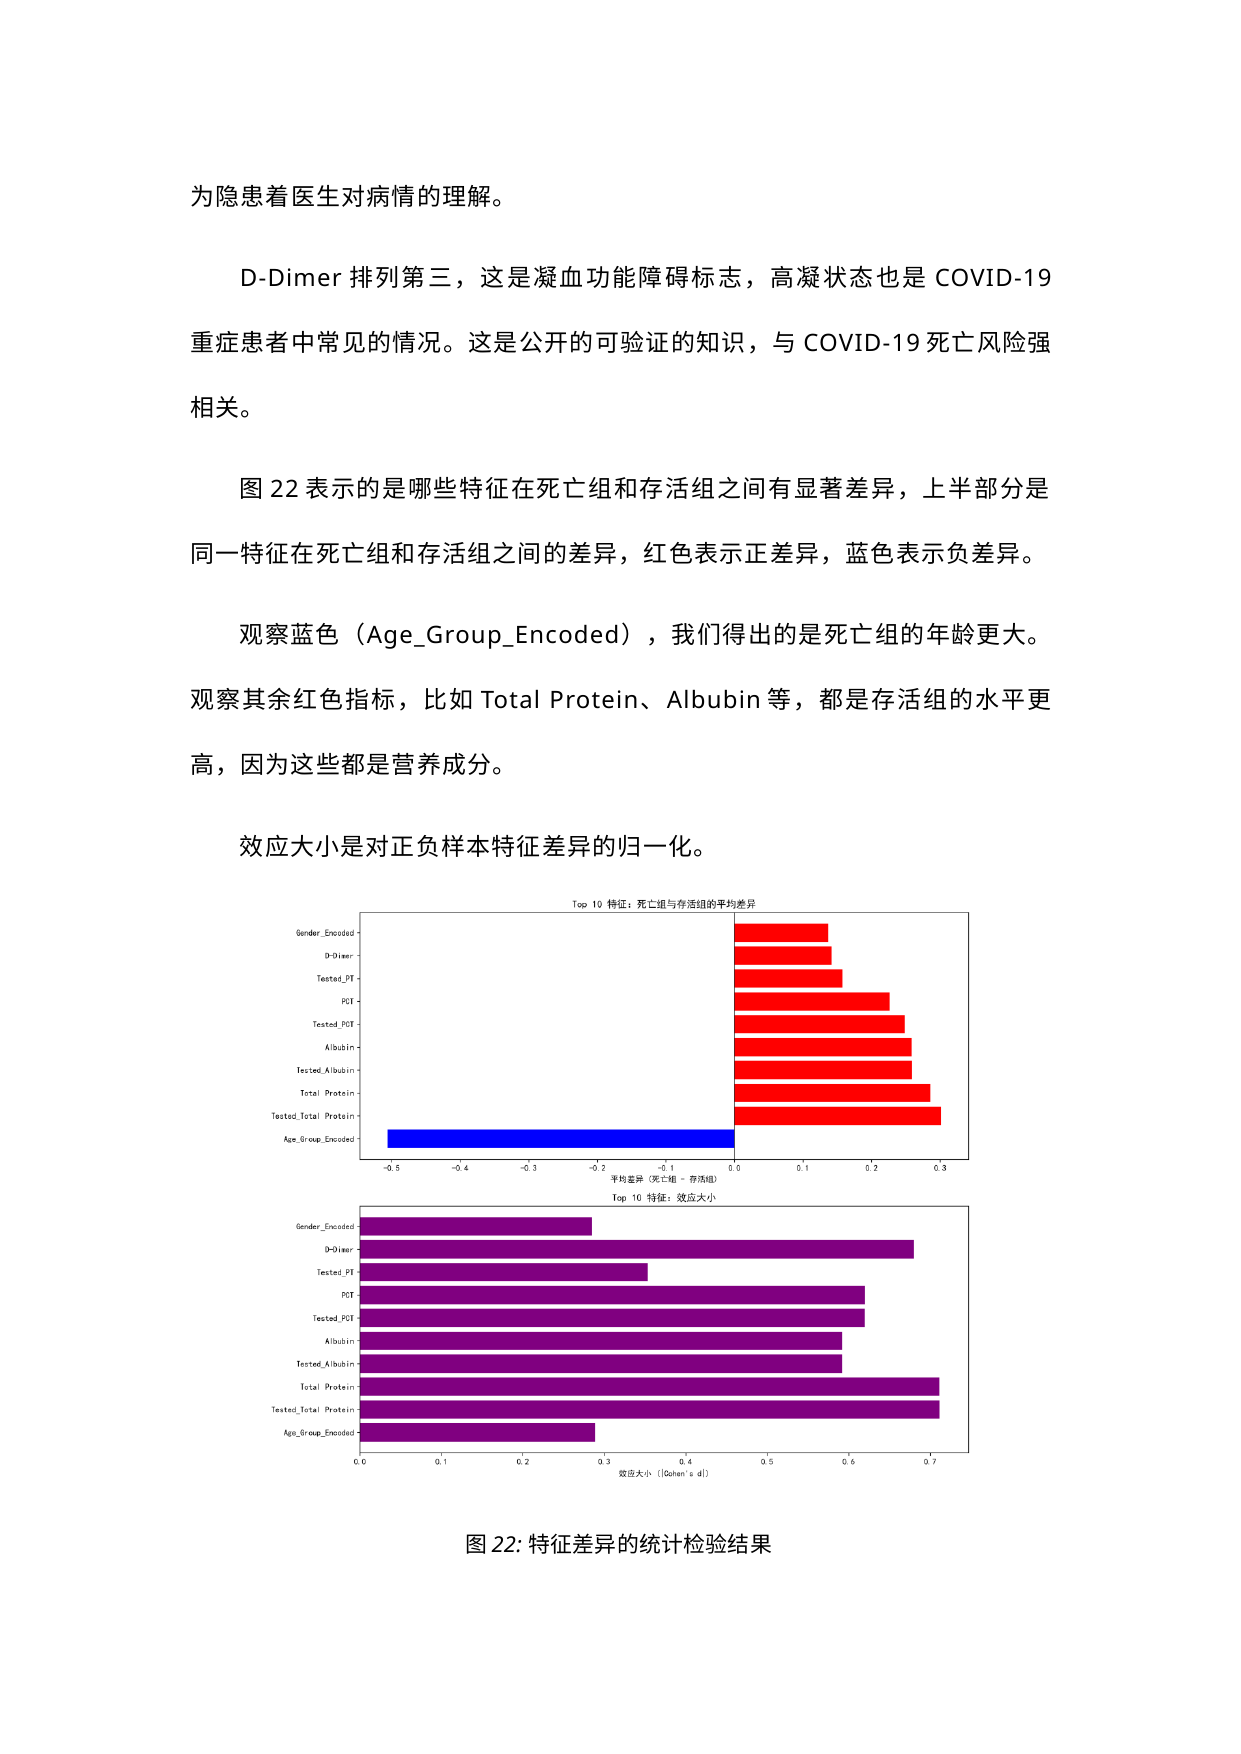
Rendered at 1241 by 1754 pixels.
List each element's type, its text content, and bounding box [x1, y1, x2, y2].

list 观察蓝色（Age_Group_Encoded），我们得出的是死亡组的年龄更大。观察其余红色指标，比如Total Protein、Albubin等，都是存活组的水平更高，因为这些都是营养成分。 [190, 601, 1052, 796]
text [190, 162, 1052, 227]
text 图22: 特征差异的统计检验结果 [187, 1528, 1052, 1560]
picture [265, 893, 974, 1483]
list D-Dimer排列第三，这是凝血功能障碍标志，高凝状态也是COVID-19重症患者中常见的情况。这是公开的可验证的知识，与COVID-19死亡风险强相关。 [190, 243, 1052, 438]
list 图22表示的是哪些特征在死亡组和存活组之间有显著差异，上半部分是同一特征在死亡组和存活组之间的差异，红色表示正差异，蓝色表示负差异。 [190, 455, 1052, 585]
list 效应大小是对正负样本特征差异的归一化。 [190, 812, 1052, 877]
